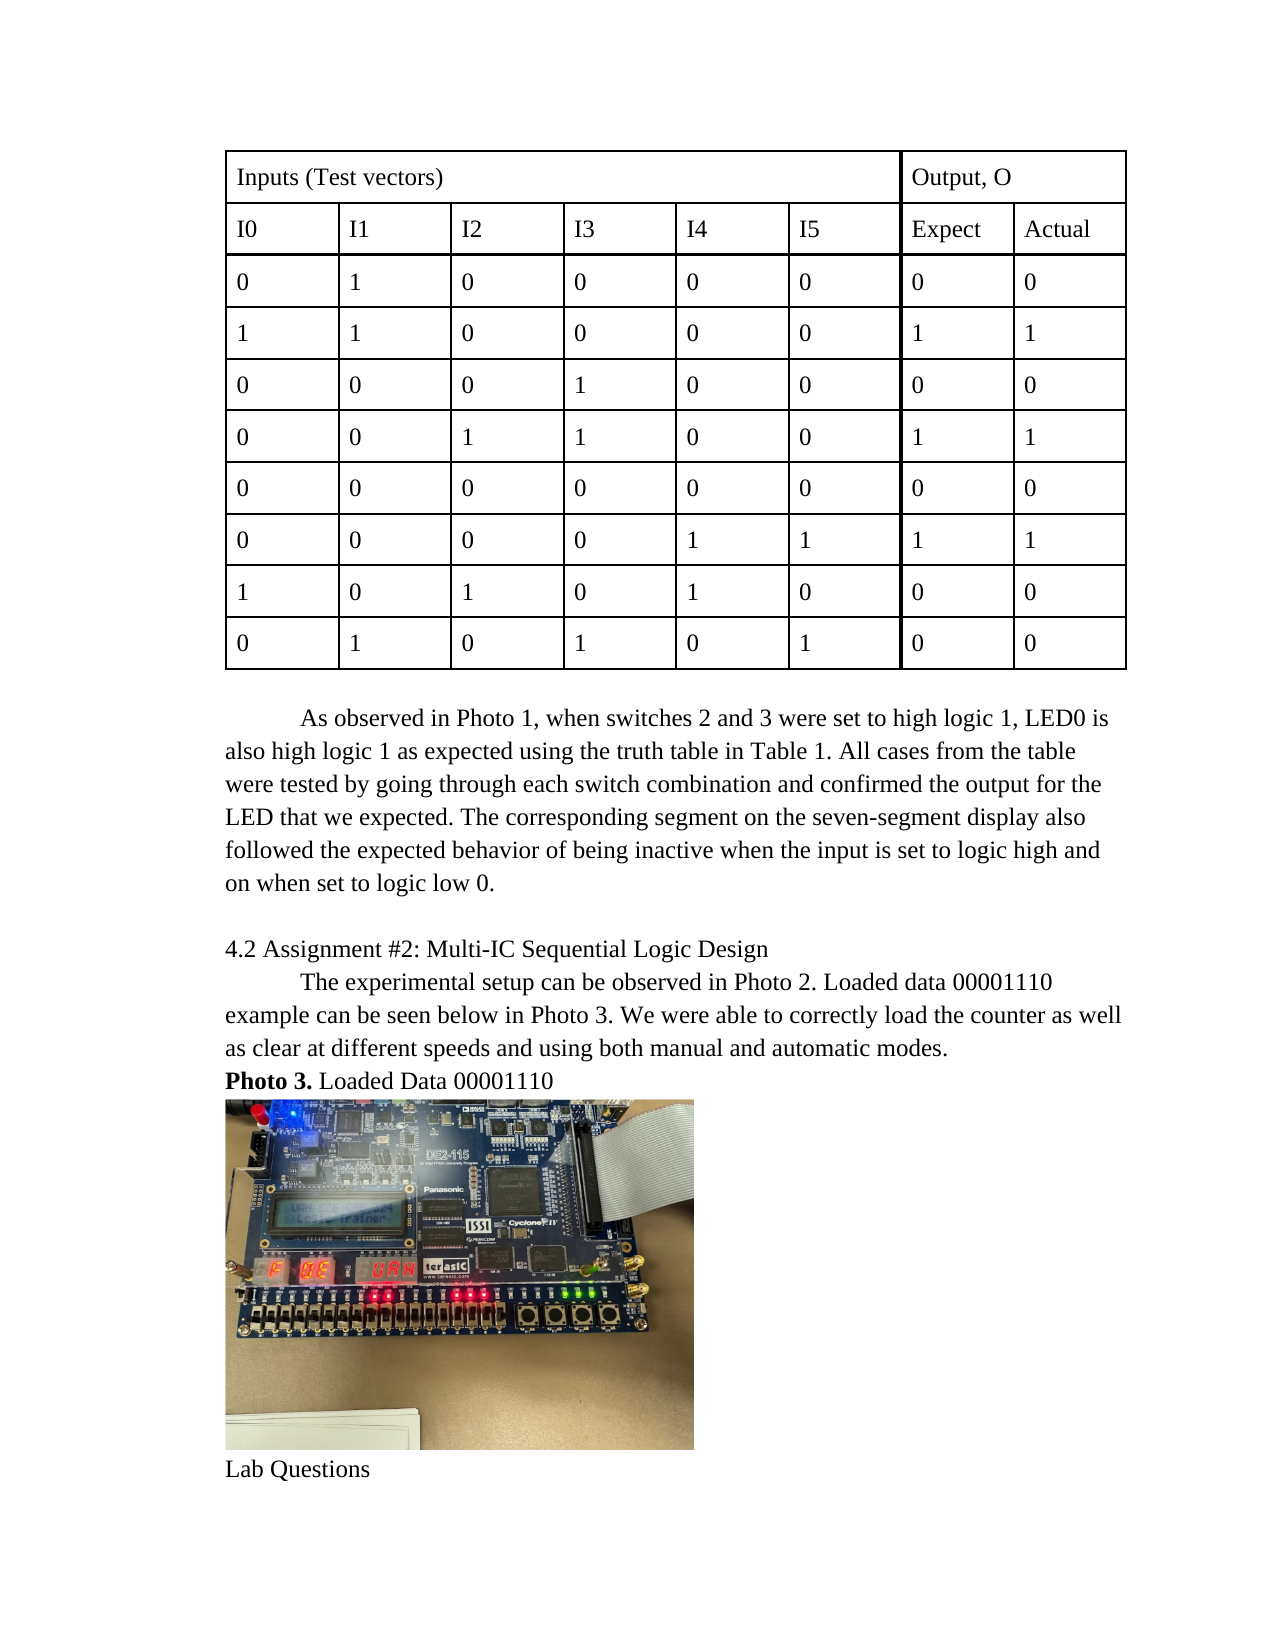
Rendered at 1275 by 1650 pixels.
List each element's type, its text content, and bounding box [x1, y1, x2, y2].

table_cell 0 [227, 463, 338, 513]
table_cell 1 [677, 515, 788, 564]
table_cell 0 [790, 566, 899, 616]
table_cell I2 [452, 204, 563, 253]
table_cell Expect [903, 204, 1013, 253]
table_cell 0 [1015, 256, 1125, 306]
table_cell 1 [340, 618, 450, 668]
table_cell 1 [565, 360, 675, 409]
table_cell 0 [227, 515, 338, 564]
table_cell 0 [790, 256, 899, 306]
table_cell 0 [903, 618, 1013, 668]
table_cell 1 [565, 411, 675, 461]
table_cell 1 [1015, 308, 1125, 358]
table_cell 1 [790, 618, 899, 668]
table_cell 0 [1015, 566, 1125, 616]
table_cell 0 [790, 411, 899, 461]
table_cell I1 [340, 204, 450, 253]
table_cell I5 [790, 204, 899, 253]
table_cell 0 [903, 256, 1013, 306]
table_cell I4 [677, 204, 788, 253]
table_cell 0 [677, 256, 788, 306]
table_cell 0 [903, 463, 1013, 513]
text As observed in Photo 1, when switches 2 and 3 were set to high logic 1, LED0 is [150, 703, 1125, 732]
table_cell 0 [452, 463, 563, 513]
table_cell 0 [790, 308, 899, 358]
table_cell 0 [340, 515, 450, 564]
table_cell 0 [227, 618, 338, 668]
table_cell 0 [790, 463, 899, 513]
table_cell 0 [227, 256, 338, 306]
text The experimental setup can be observed in Photo 2. Loaded data 00001110 example can be seen below in Photo 3. We were able to correctly load the counter as well as clear at different speeds and using both manual and automatic modes. [225, 967, 1125, 1062]
table_cell 0 [677, 308, 788, 358]
table_cell 0 [452, 256, 563, 306]
table_cell 1 [340, 256, 450, 306]
table_cell 1 [340, 308, 450, 358]
table_cell 1 [565, 618, 675, 668]
table_cell 0 [452, 360, 563, 409]
table_cell 0 [1015, 463, 1125, 513]
table_cell 0 [340, 360, 450, 409]
table_cell 0 [1015, 360, 1125, 409]
table_cell Actual [1015, 204, 1125, 253]
table_cell I3 [565, 204, 675, 253]
table_cell 0 [227, 360, 338, 409]
table_cell 1 [790, 515, 899, 564]
table_cell 0 [903, 360, 1013, 409]
table_cell 1 [903, 411, 1013, 461]
table_header Inputs (Test vectors) [227, 152, 899, 202]
table_cell 0 [565, 566, 675, 616]
table_cell 0 [340, 566, 450, 616]
table_cell I0 [227, 204, 338, 253]
table_header Output, O [903, 152, 1125, 202]
table_cell 0 [340, 463, 450, 513]
table_cell 0 [565, 463, 675, 513]
table_cell 1 [1015, 411, 1125, 461]
table_cell 0 [452, 618, 563, 668]
table_cell 0 [340, 411, 450, 461]
table_cell 1 [903, 515, 1013, 564]
text 4.2 Assignment #2: Multi-IC Sequential Logic Design [225, 934, 1125, 963]
table_cell 1 [1015, 515, 1125, 564]
table_cell 0 [1015, 618, 1125, 668]
picture [226, 1100, 694, 1449]
table_cell 0 [565, 256, 675, 306]
table_cell 0 [565, 308, 675, 358]
table_cell 0 [677, 618, 788, 668]
text Photo 3. Loaded Data 00001110 [225, 1066, 1125, 1095]
text also high logic 1 as expected using the truth table in Table 1. All cases from the table were tested by going through each switch combination and confirmed the output for the LED that we expected. The corresponding segment on the seven-segment display also followed the expected behavior of being inactive when the input is set to logic high and on when set to logic low 0. [225, 736, 1125, 897]
table_cell 1 [227, 566, 338, 616]
table_cell 0 [677, 463, 788, 513]
table_cell 0 [565, 515, 675, 564]
table_cell 1 [903, 308, 1013, 358]
table_cell 1 [677, 566, 788, 616]
text Lab Questions [225, 1454, 1125, 1483]
table_cell 0 [452, 515, 563, 564]
table_cell 0 [452, 308, 563, 358]
table_cell 0 [903, 566, 1013, 616]
table_cell 0 [677, 360, 788, 409]
table_cell 0 [790, 360, 899, 409]
table_cell 1 [452, 566, 563, 616]
table_cell 0 [677, 411, 788, 461]
table_cell 1 [452, 411, 563, 461]
table_cell 0 [227, 411, 338, 461]
table_cell 1 [227, 308, 338, 358]
